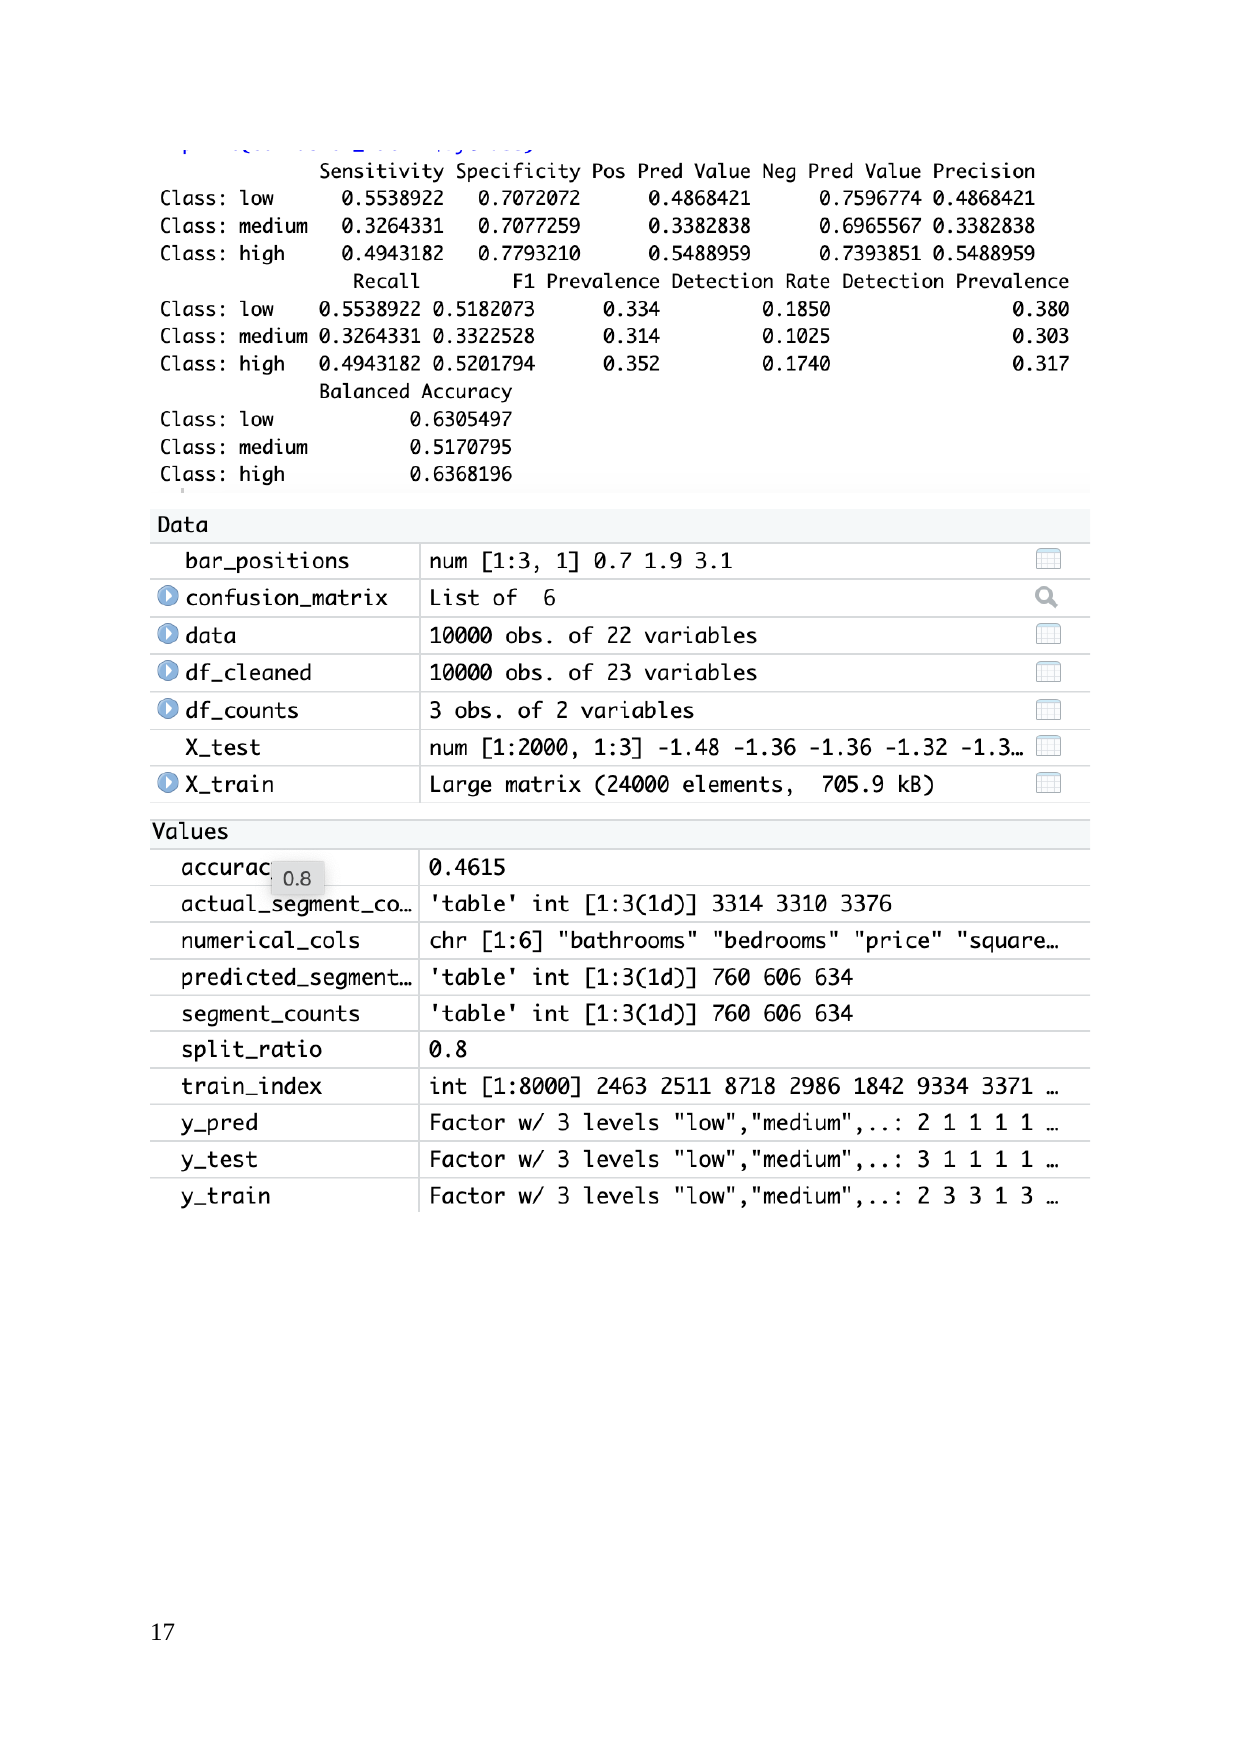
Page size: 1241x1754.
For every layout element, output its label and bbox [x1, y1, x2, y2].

picture [150, 150, 1091, 493]
picture [150, 509, 1091, 803]
picture [150, 819, 1091, 1212]
